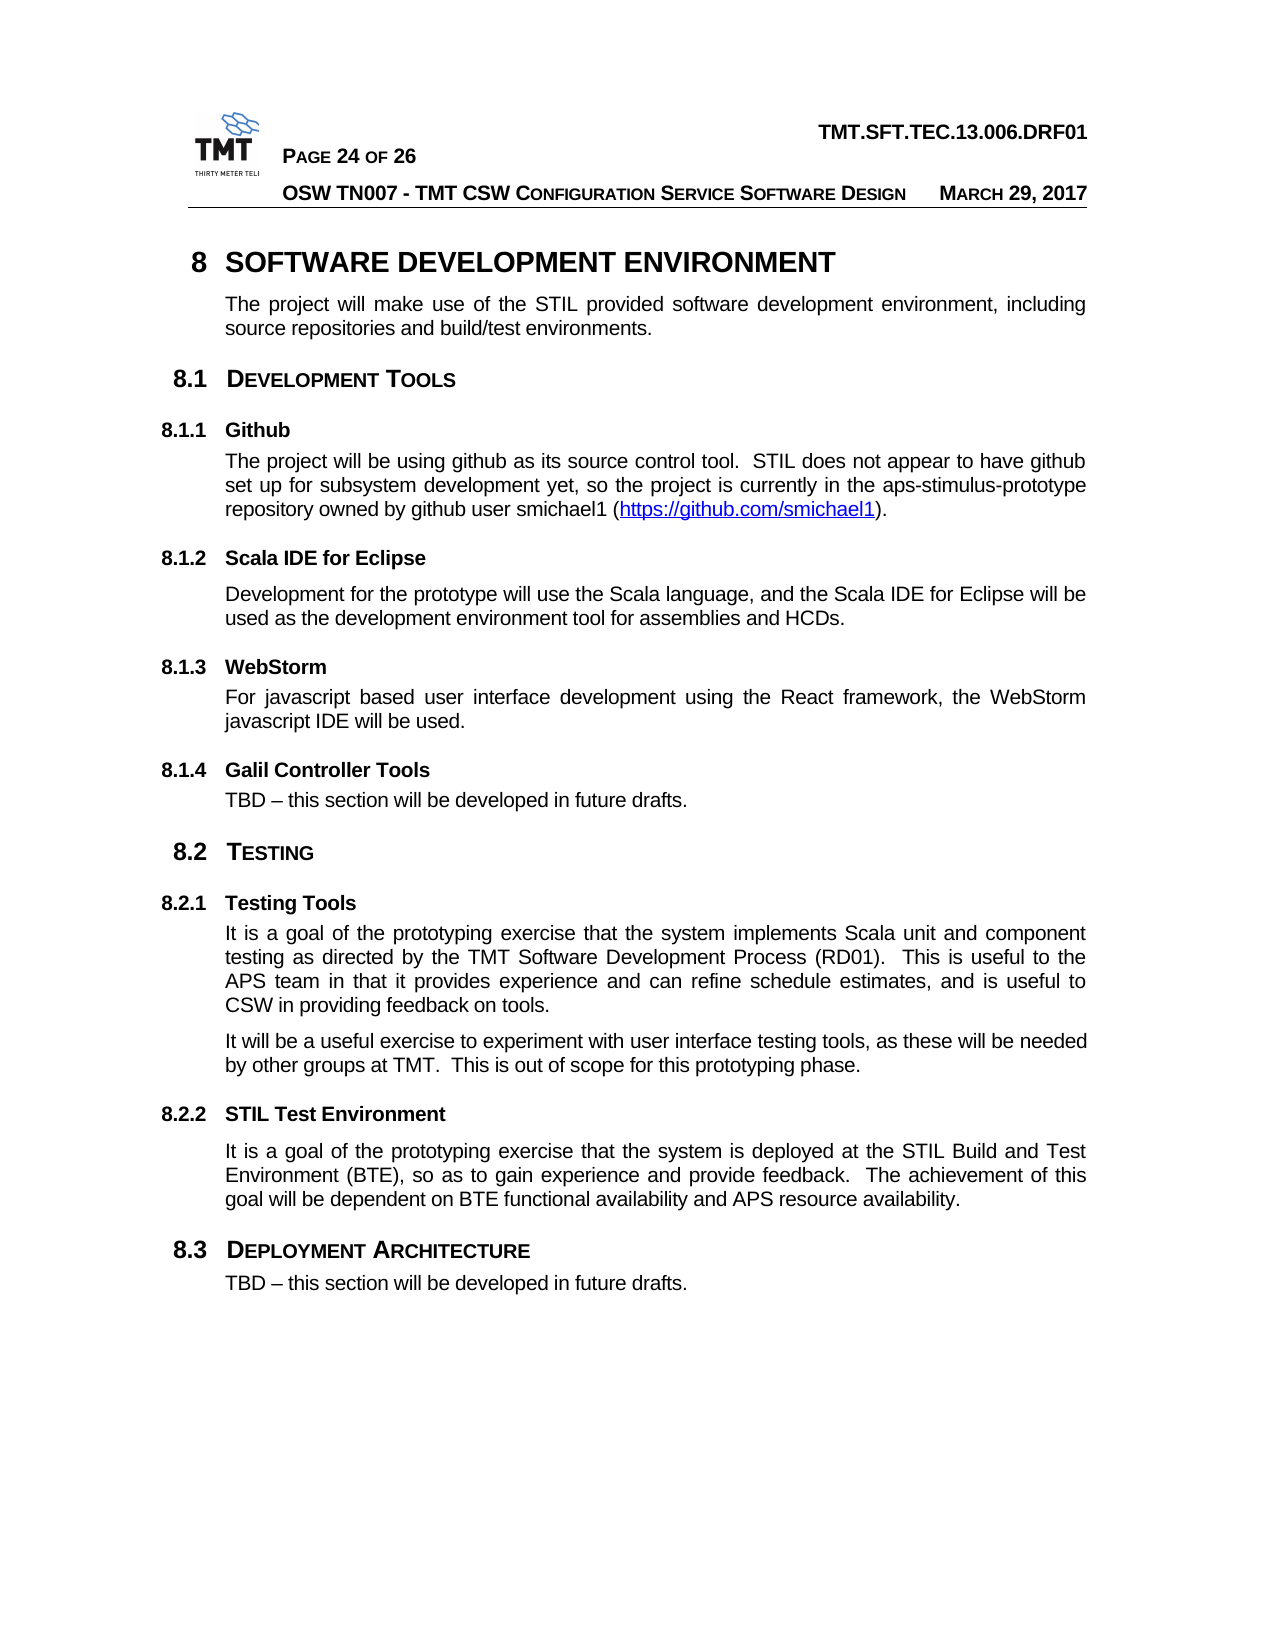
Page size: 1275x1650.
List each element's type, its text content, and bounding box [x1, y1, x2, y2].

text For javascript based user interface development using the React framework, the WebStorm javascript IDE will be used. [225, 685, 1087, 733]
subtitle Galil Controller Tools [206, 758, 1087, 782]
text It is a goal of the prototyping exercise that the system implements Scala unit and component testing as directed by the TMT Software Development Process (RD01). This is useful to the APS team in that it provides experience and can refine schedule estimates, and is useful to CSW in providing feedback on tools. [225, 921, 1087, 1017]
text It will be a useful exercise to experiment with user interface testing tools, as these will be needed by other groups at TMT. This is out of scope for this prototyping phase. [225, 1029, 1087, 1077]
subtitle Testing Tools [206, 891, 1087, 915]
subtitle Scala IDE for Eclipse [206, 545, 1087, 569]
text The project will be using github as its source control tool. STIL does not appear to have github set up for subsystem development yet, so the project is currently in the aps-stimulus-prototype repository owned by github user smichael1 (https://github.com/smichael1). [225, 448, 1087, 520]
subtitle Testing [207, 837, 1087, 866]
subtitle STIL Test Environment [206, 1102, 1087, 1126]
subtitle Github [206, 418, 1087, 442]
text TBD – this section will be developed in future drafts. [225, 788, 1087, 812]
subtitle Software Development Environment [207, 246, 1087, 279]
text The project will make use of the STIL provided software development environment, including source repositories and build/test environments. [225, 292, 1087, 339]
text It is a goal of the prototyping exercise that the system is deployed at the STIL Build and Test Environment (BTE), so as to gain experience and provide feedback. The achievement of this goal will be dependent on BTE functional availability and APS resource availability. [225, 1139, 1087, 1211]
subtitle Deployment Architecture [207, 1236, 1087, 1264]
subtitle Development Tools [207, 364, 1087, 393]
text TBD – this section will be developed in future drafts. [225, 1271, 1087, 1294]
text Development for the prototype will use the Scala language, and the Scala IDE for Eclipse will be used as the development environment tool for assemblies and HCDs. [225, 582, 1087, 630]
picture [195, 112, 259, 176]
subtitle WebStorm [206, 655, 1087, 679]
